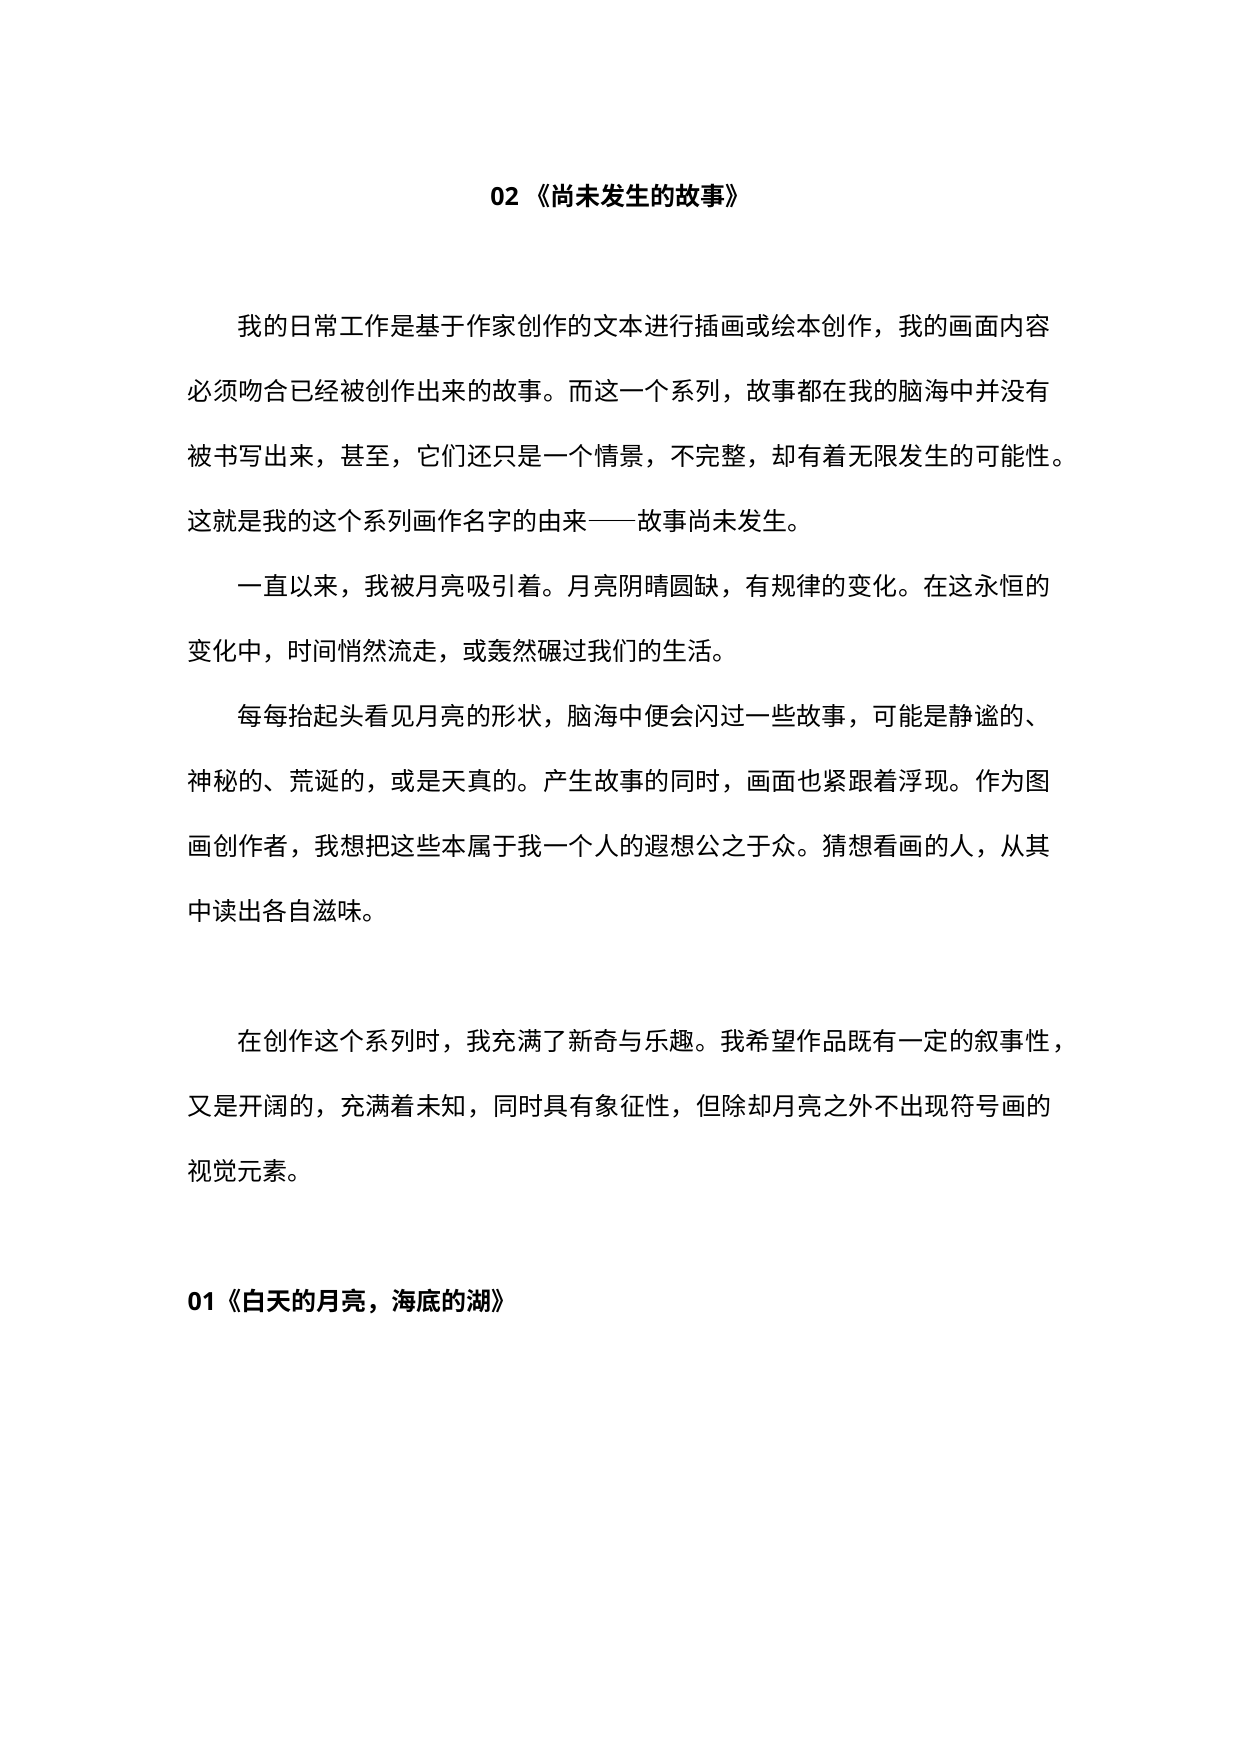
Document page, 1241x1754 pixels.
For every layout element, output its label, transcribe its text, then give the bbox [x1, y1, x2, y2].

text 每每抬起头看见月亮的形状，脑海中便会闪过一些故事，可能是静谧的、神秘的、荒诞的，或是天真的。产生故事的同时，画面也紧跟着浮现。作为图画创作者，我想把这些本属于我一个人的遐想公之于众。猜想看画的人，从其中读出各自滋味。 [187, 682, 1053, 942]
text 我的日常工作是基于作家创作的文本进行插画或绘本创作，我的画面内容必须吻合已经被创作出来的故事。而这一个系列，故事都在我的脑海中并没有被书写出来，甚至，它们还只是一个情景，不完整，却有着无限发生的可能性。这就是我的这个系列画作名字的由来——故事尚未发生。 [187, 292, 1053, 552]
text 01《白天的月亮，海底的湖》 [187, 1267, 1053, 1332]
text 02 《尚未发生的故事》 [187, 162, 1053, 227]
text 在创作这个系列时，我充满了新奇与乐趣。我希望作品既有一定的叙事性，又是开阔的，充满着未知，同时具有象征性，但除却月亮之外不出现符号画的视觉元素。 [187, 1007, 1053, 1202]
text 一直以来，我被月亮吸引着。月亮阴晴圆缺，有规律的变化。在这永恒的变化中，时间悄然流走，或轰然碾过我们的生活。 [187, 552, 1053, 682]
